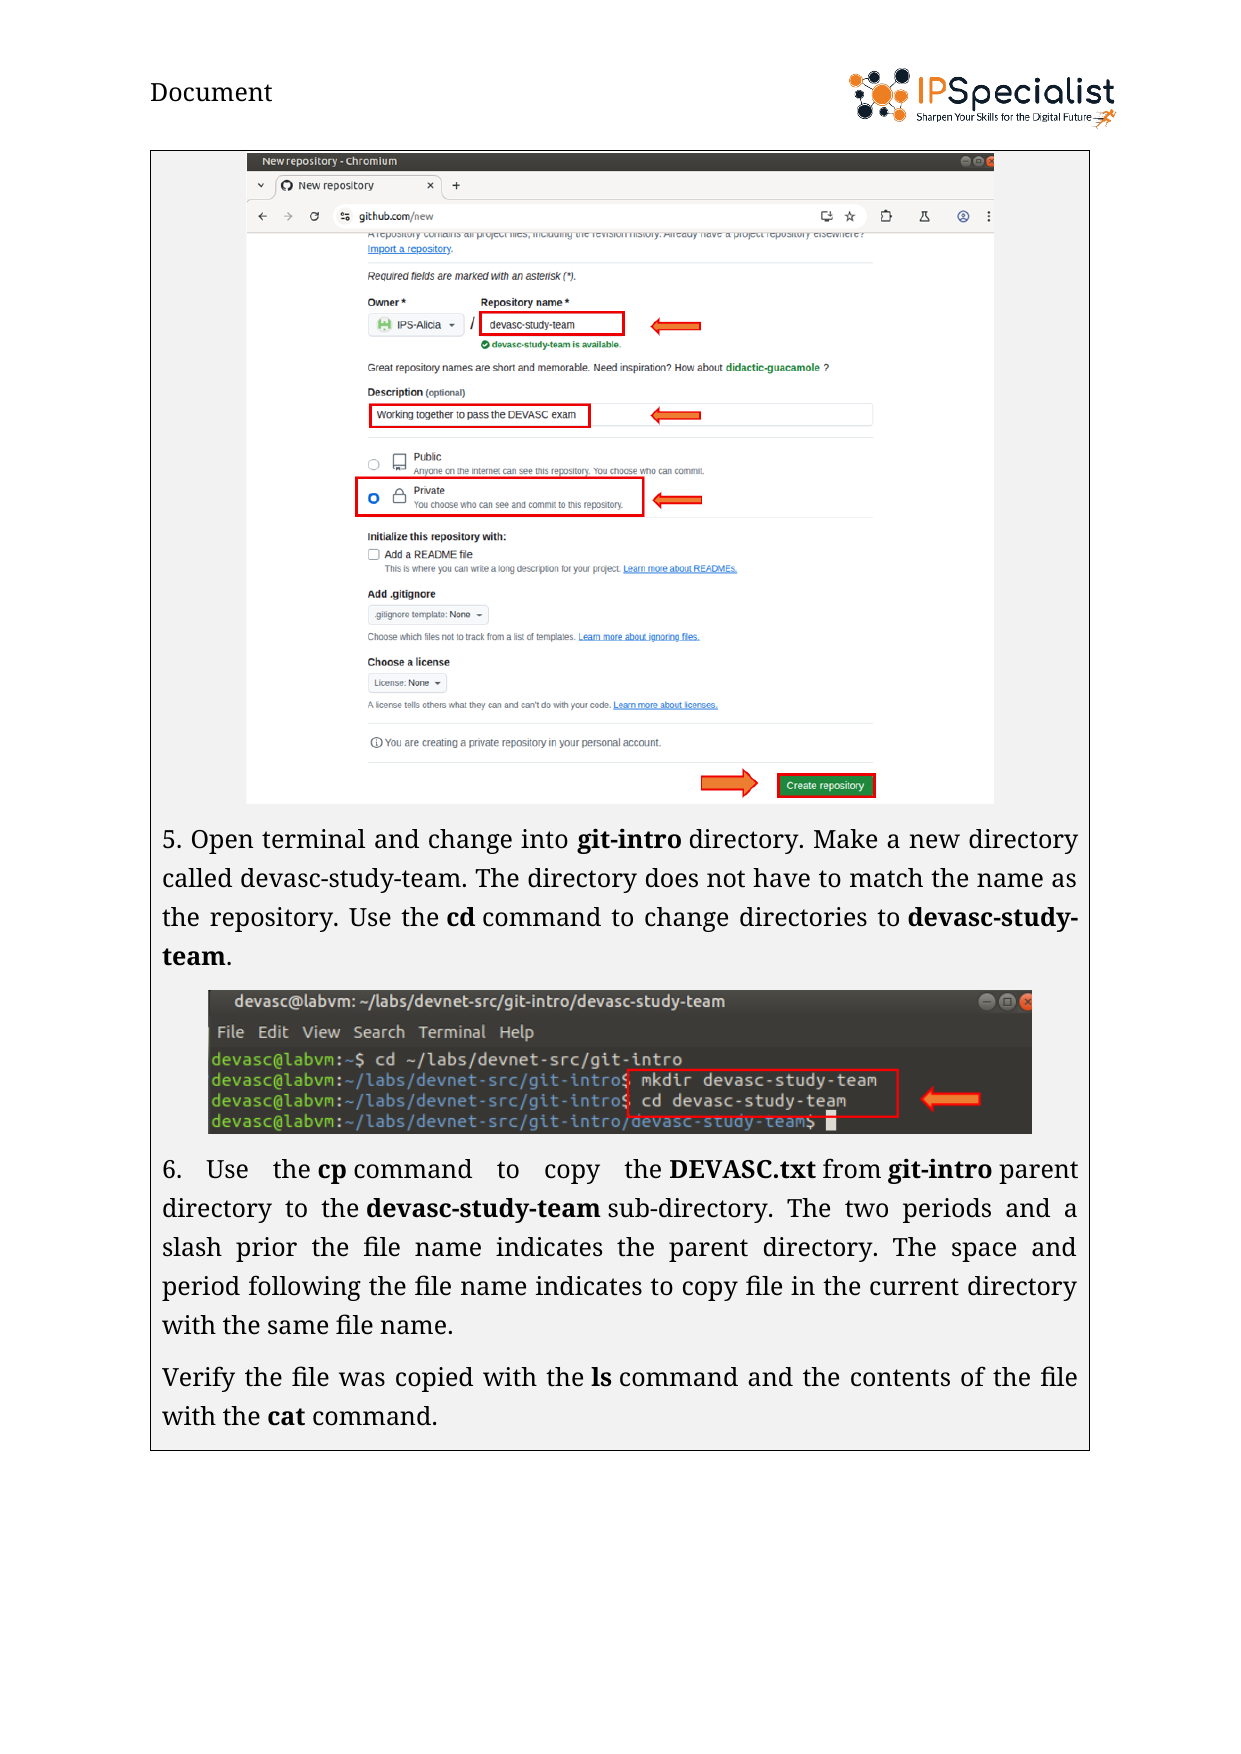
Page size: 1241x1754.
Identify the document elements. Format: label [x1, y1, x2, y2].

picture [208, 990, 1032, 1134]
table_cell [151, 151, 1089, 1450]
picture [246, 151, 994, 804]
picture [843, 54, 1121, 136]
